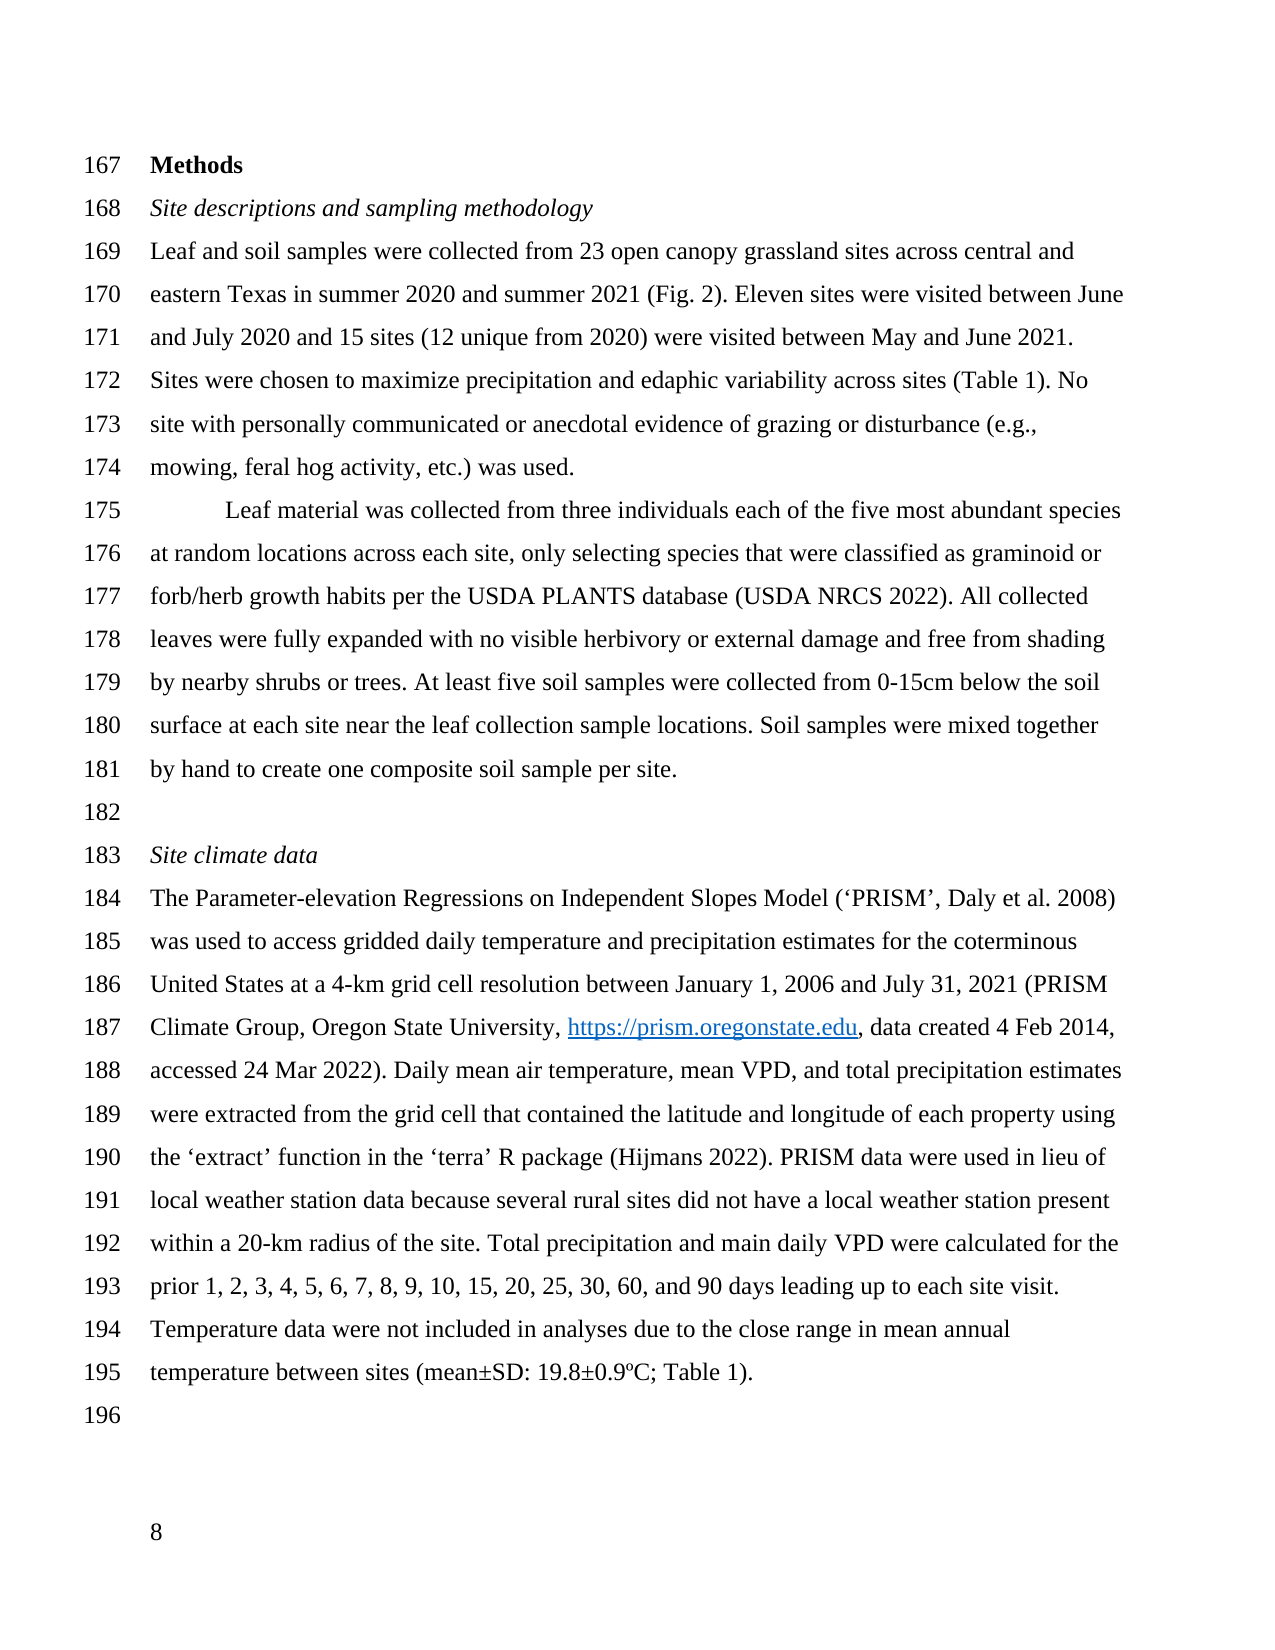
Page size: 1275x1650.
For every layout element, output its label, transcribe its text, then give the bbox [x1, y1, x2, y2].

text Methods [150, 150, 1125, 179]
text The Parameter-elevation Regressions on Independent Slopes Model (‘PRISM’, Daly et al. 2008) was used to access gridded daily temperature and precipitation estimates for the coterminous United States at a 4-km grid cell resolution between January 1, 2006 and July 31, 2021 (PRISM Climate Group, Oregon State University, https://prism.oregonstate.edu, data created 4 Feb 2014, accessed 24 Mar 2022). Daily mean air temperature, mean VPD, and total precipitation estimates were extracted from the grid cell that contained the latitude and longitude of each property using the ‘extract’ function in the ‘terra’ R package (Hijmans 2022). PRISM data were used in lieu of local weather station data because several rural sites did not have a local weather station present within a 20-km radius of the site. Total precipitation and main daily VPD were calculated for the prior 1, 2, 3, 4, 5, 6, 7, 8, 9, 10, 15, 20, 25, 30, 60, and 90 days leading up to each site visit. Temperature data were not included in analyses due to the close range in mean annual temperature between sites (mean±SD: 19.8±0.9ºC; Table 1). [150, 883, 1125, 1386]
text Site climate data [150, 840, 1125, 869]
text Site descriptions and sampling methodology [150, 193, 1125, 222]
text Leaf and soil samples were collected from 23 open canopy grassland sites across central and eastern Texas in summer 2020 and summer 2021 (Fig. 2). Eleven sites were visited between June and July 2020 and 15 sites (12 unique from 2020) were visited between May and June 2021. Sites were chosen to maximize precipitation and edaphic variability across sites (Table 1). No site with personally communicated or anecdotal evidence of grazing or disturbance (e.g., mowing, feral hog activity, etc.) was used. [150, 236, 1125, 481]
text Leaf material was collected from three individuals each of the five most abundant species at random locations across each site, only selecting species that were classified as graminoid or forb/herb growth habits per the USDA PLANTS database (USDA NRCS 2022). All collected leaves were fully expanded with no visible herbivory or external damage and free from shading by nearby shrubs or trees. At least five soil samples were collected from 0-15cm below the soil surface at each site near the leaf collection sample locations. Soil samples were mixed together by hand to create one composite soil sample per site. [150, 495, 1125, 782]
